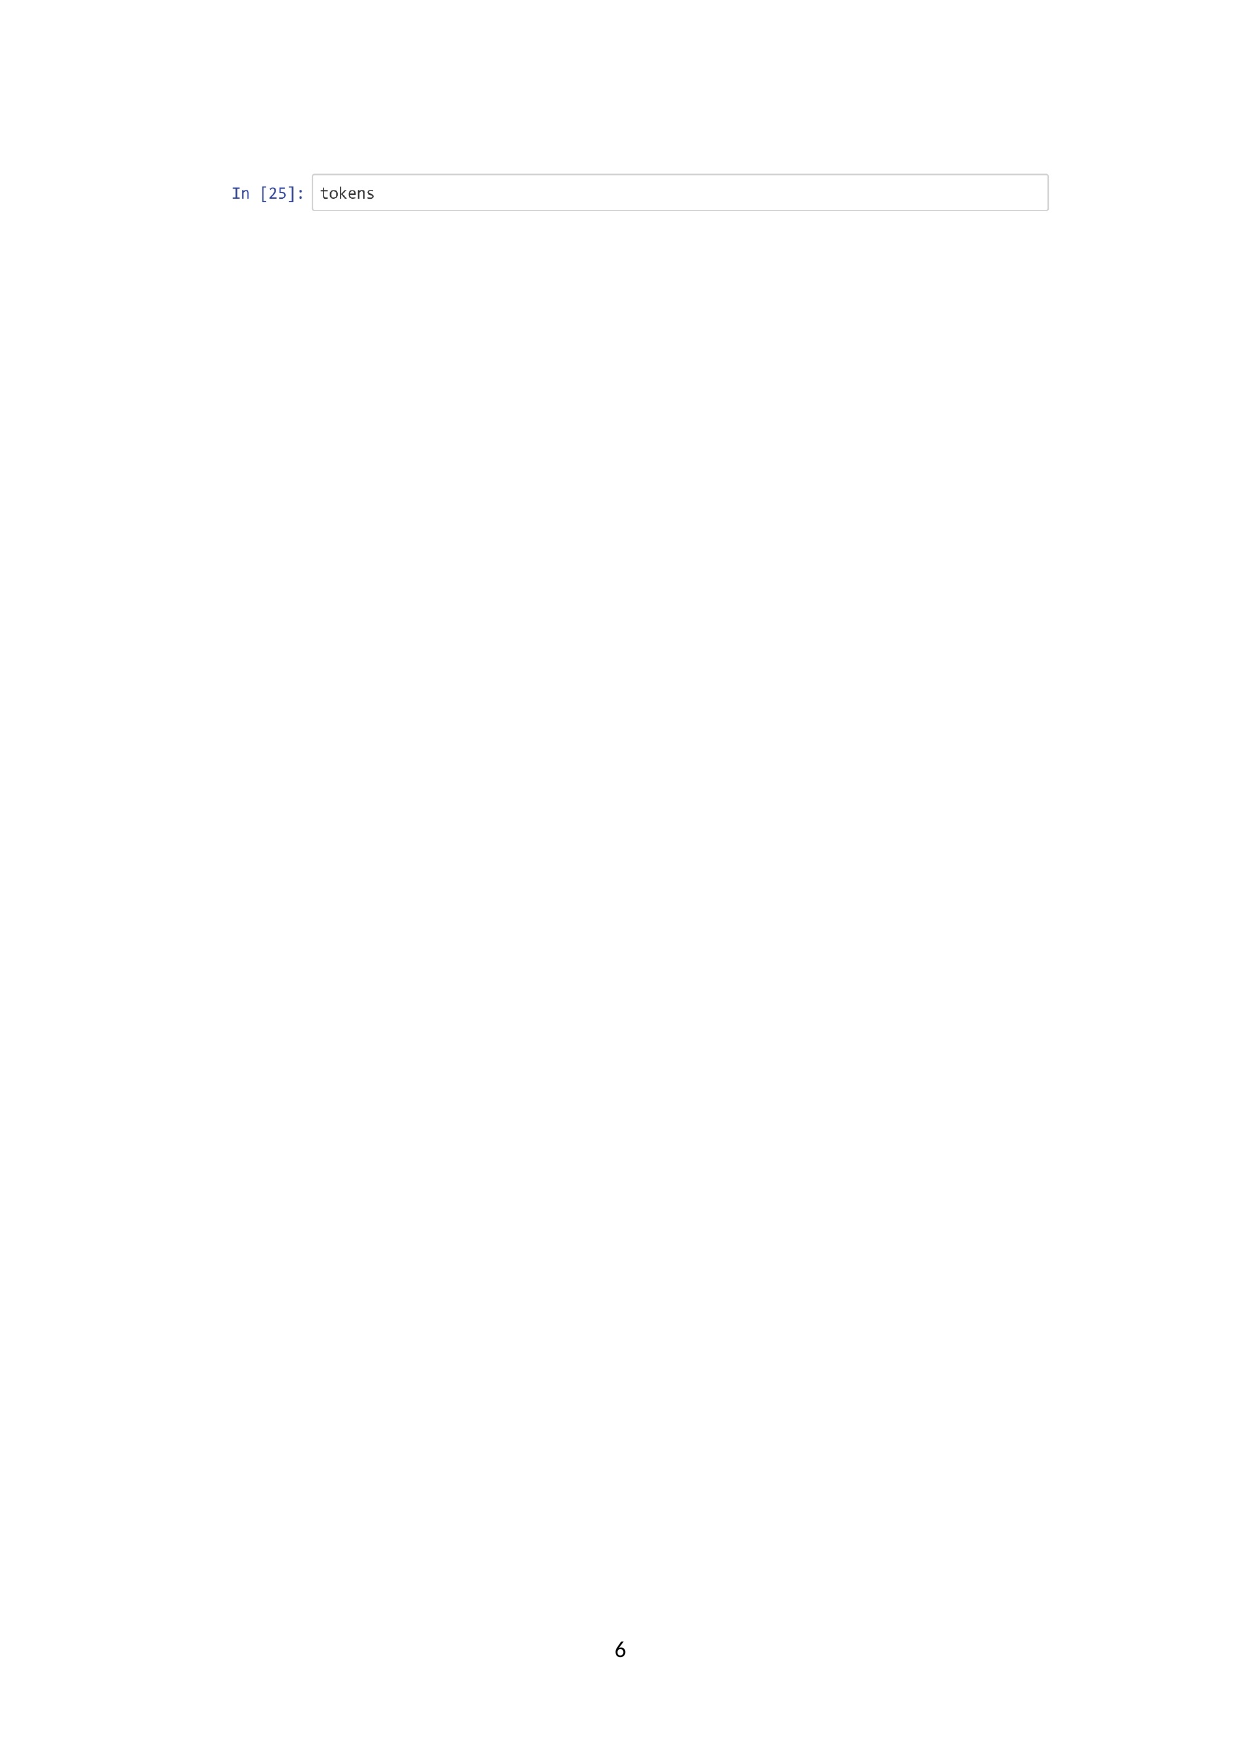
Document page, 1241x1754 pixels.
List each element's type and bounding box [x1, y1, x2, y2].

picture [134, 150, 1108, 252]
